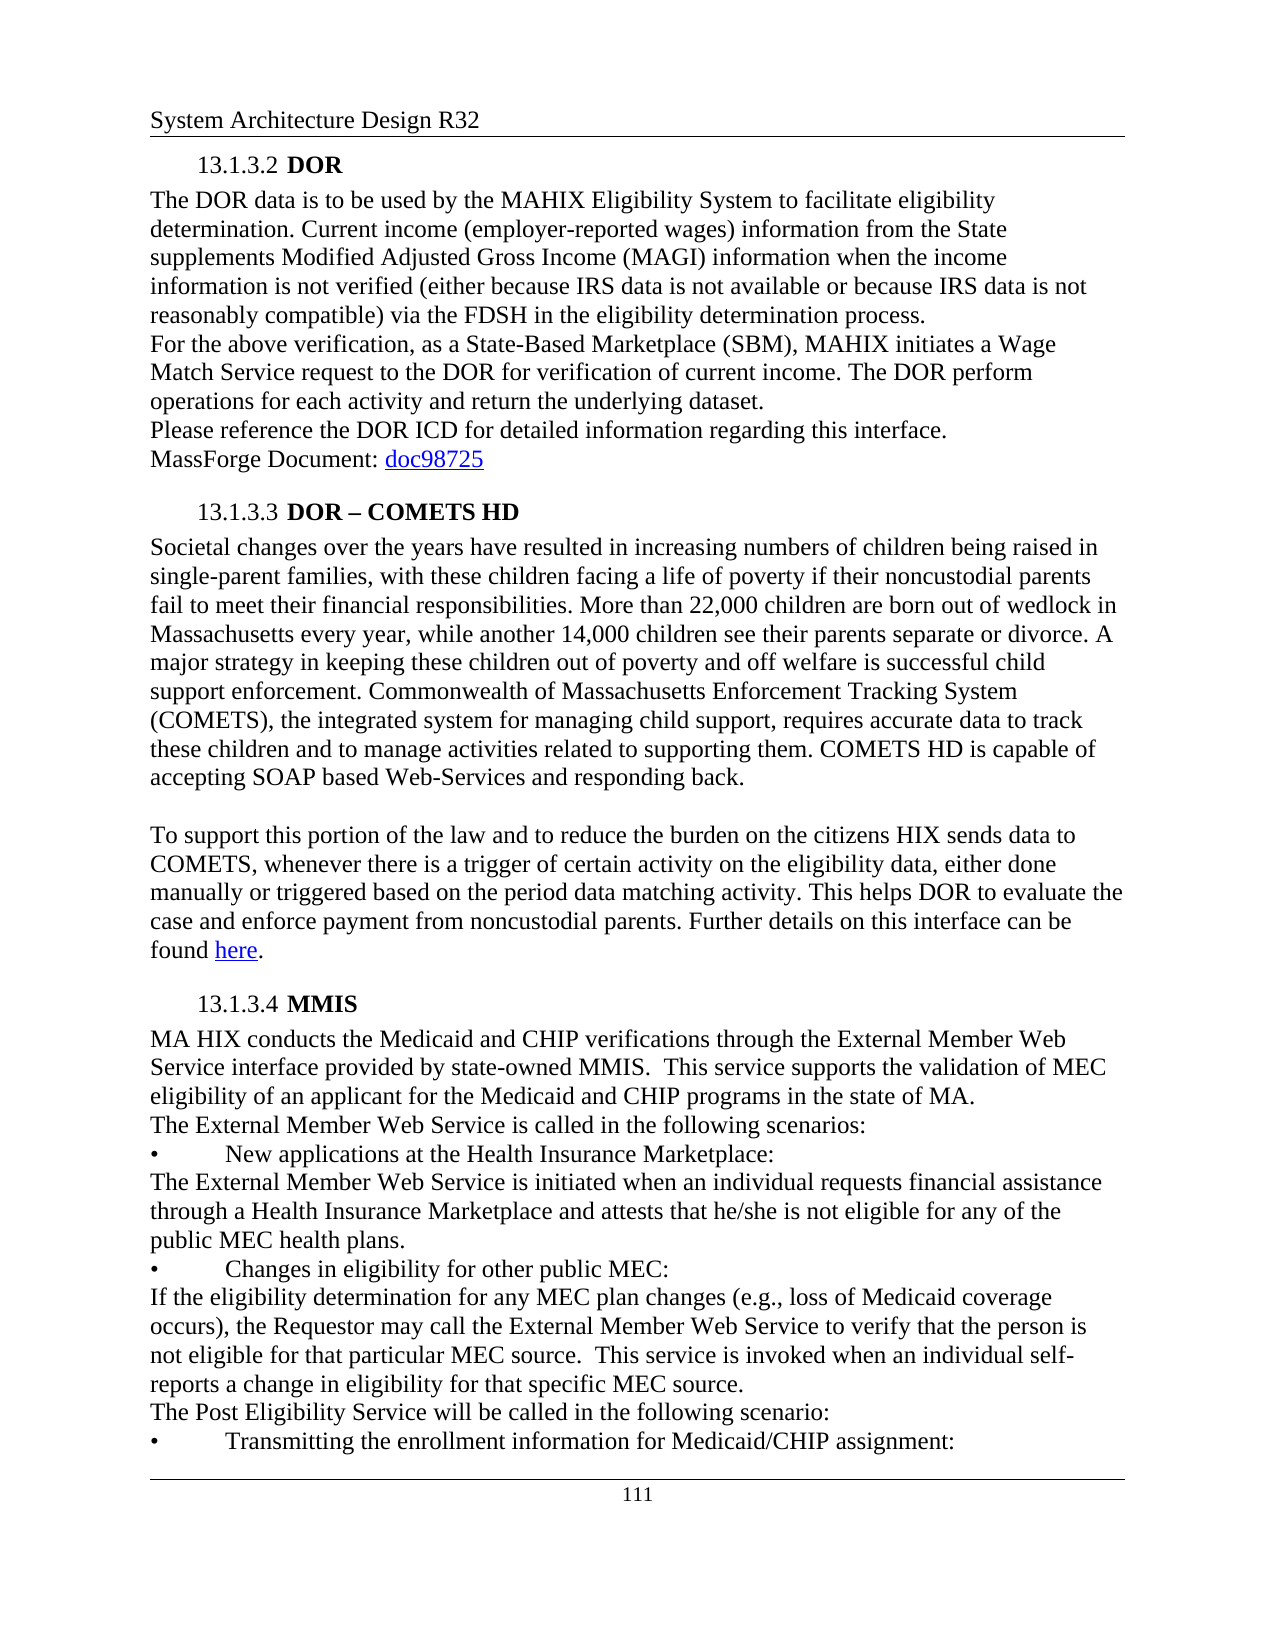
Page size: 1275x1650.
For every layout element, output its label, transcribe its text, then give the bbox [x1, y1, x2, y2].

text For the above verification, as a State-Based Marketplace (SBM), MAHIX initiates a Wage Match Service request to the DOR for verification of current income. The DOR perform operations for each activity and return the underlying dataset. [150, 329, 1125, 415]
text The External Member Web Service is called in the following scenarios: [150, 1110, 1125, 1139]
text • New applications at the Health Insurance Marketplace: [150, 1139, 1125, 1167]
text MA HIX conducts the Medicaid and CHIP verifications through the External Member Web Service interface provided by state-owned MMIS. This service supports the validation of MEC eligibility of an applicant for the Medicaid and CHIP programs in the state of MA. [150, 1024, 1125, 1110]
text Please reference the DOR ICD for detailed information regarding this interface. [150, 415, 1125, 444]
subtitle DOR [197, 150, 1125, 179]
text The DOR data is to be used by the MAHIX Eligibility System to facilitate eligibility determination. Current income (employer-reported wages) information from the State supplements Modified Adjusted Gross Income (MAGI) information when the income information is not verified (either because IRS data is not available or because IRS data is not reasonably compatible) via the FDSH in the eligibility determination process. [150, 185, 1125, 329]
text • Transmitting the enrollment information for Medicaid/CHIP assignment: [150, 1426, 1125, 1455]
subtitle DOR – COMETS HD [197, 497, 1125, 526]
text If the eligibility determination for any MEC plan changes (e.g., loss of Medicaid coverage occurs), the Requestor may call the External Member Web Service to verify that the person is not eligible for that particular MEC source. This service is invoked when an individual self-reports a change in eligibility for that specific MEC source. [150, 1282, 1125, 1397]
text To support this portion of the law and to reduce the burden on the citizens HIX sends data to COMETS, whenever there is a trigger of certain activity on the eligibility data, either done manually or triggered based on the period data matching activity. This helps DOR to evaluate the case and enforce payment from noncustodial parents. Further details on this interface can be found here. [150, 820, 1125, 964]
text The Post Eligibility Service will be called in the following scenario: [150, 1397, 1125, 1426]
subtitle MMIS [197, 989, 1125, 1017]
text MassForge Document: doc98725 [150, 444, 1125, 472]
text Societal changes over the years have resulted in increasing numbers of children being raised in single-parent families, with these children facing a life of poverty if their noncustodial parents fail to meet their financial responsibilities. More than 22,000 children are born out of wedlock in Massachusetts every year, while another 14,000 children see their parents separate or divorce. A major strategy in keeping these children out of poverty and off welfare is successful child support enforcement. Commonwealth of Massachusetts Enforcement Tracking System (COMETS), the integrated system for managing child support, requires accurate data to track these children and to manage activities related to supporting them. COMETS HD is capable of accepting SOAP based Web-Services and responding back. [150, 532, 1125, 791]
text The External Member Web Service is initiated when an individual requests financial assistance through a Health Insurance Marketplace and attests that he/she is not eligible for any of the public MEC health plans. [150, 1167, 1125, 1254]
text • Changes in eligibility for other public MEC: [150, 1254, 1125, 1282]
